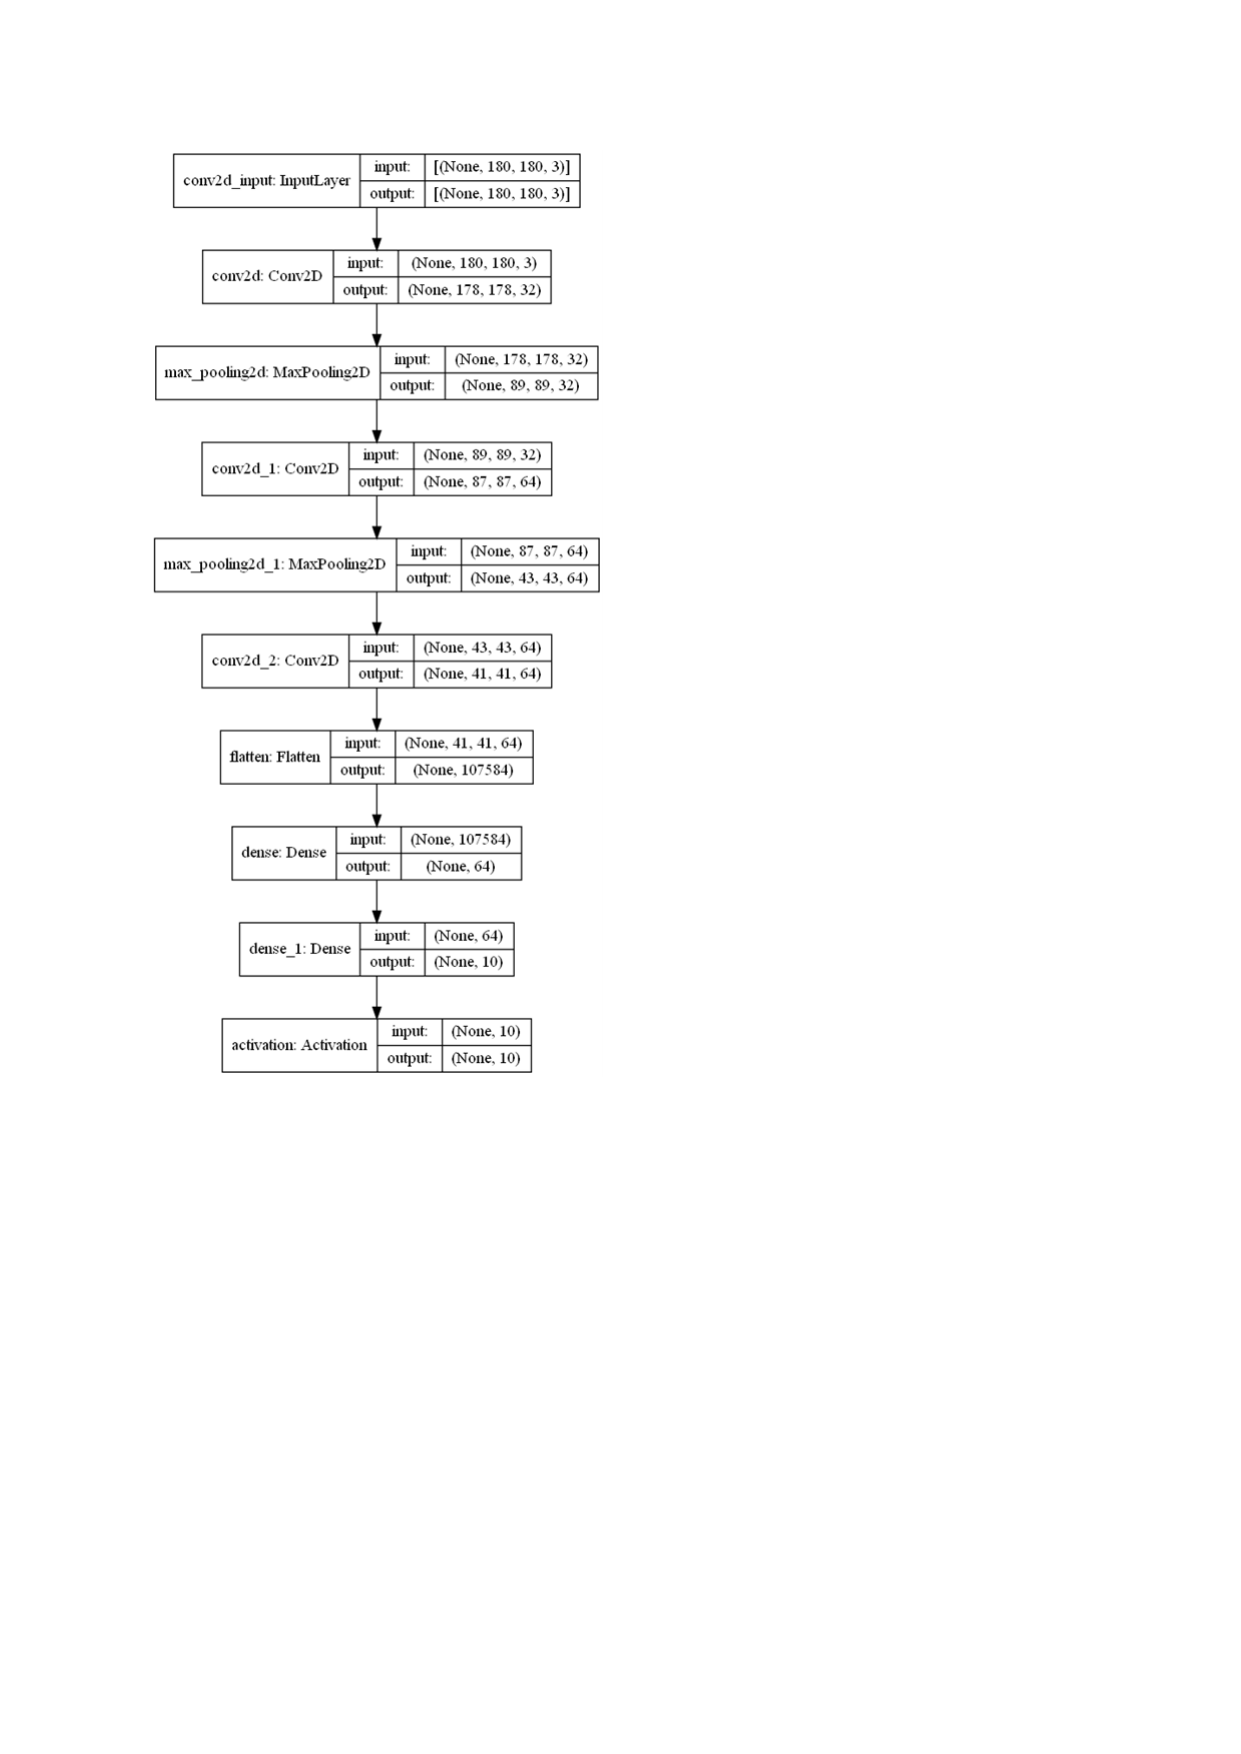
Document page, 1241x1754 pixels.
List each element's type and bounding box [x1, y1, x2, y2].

picture [150, 150, 603, 1077]
